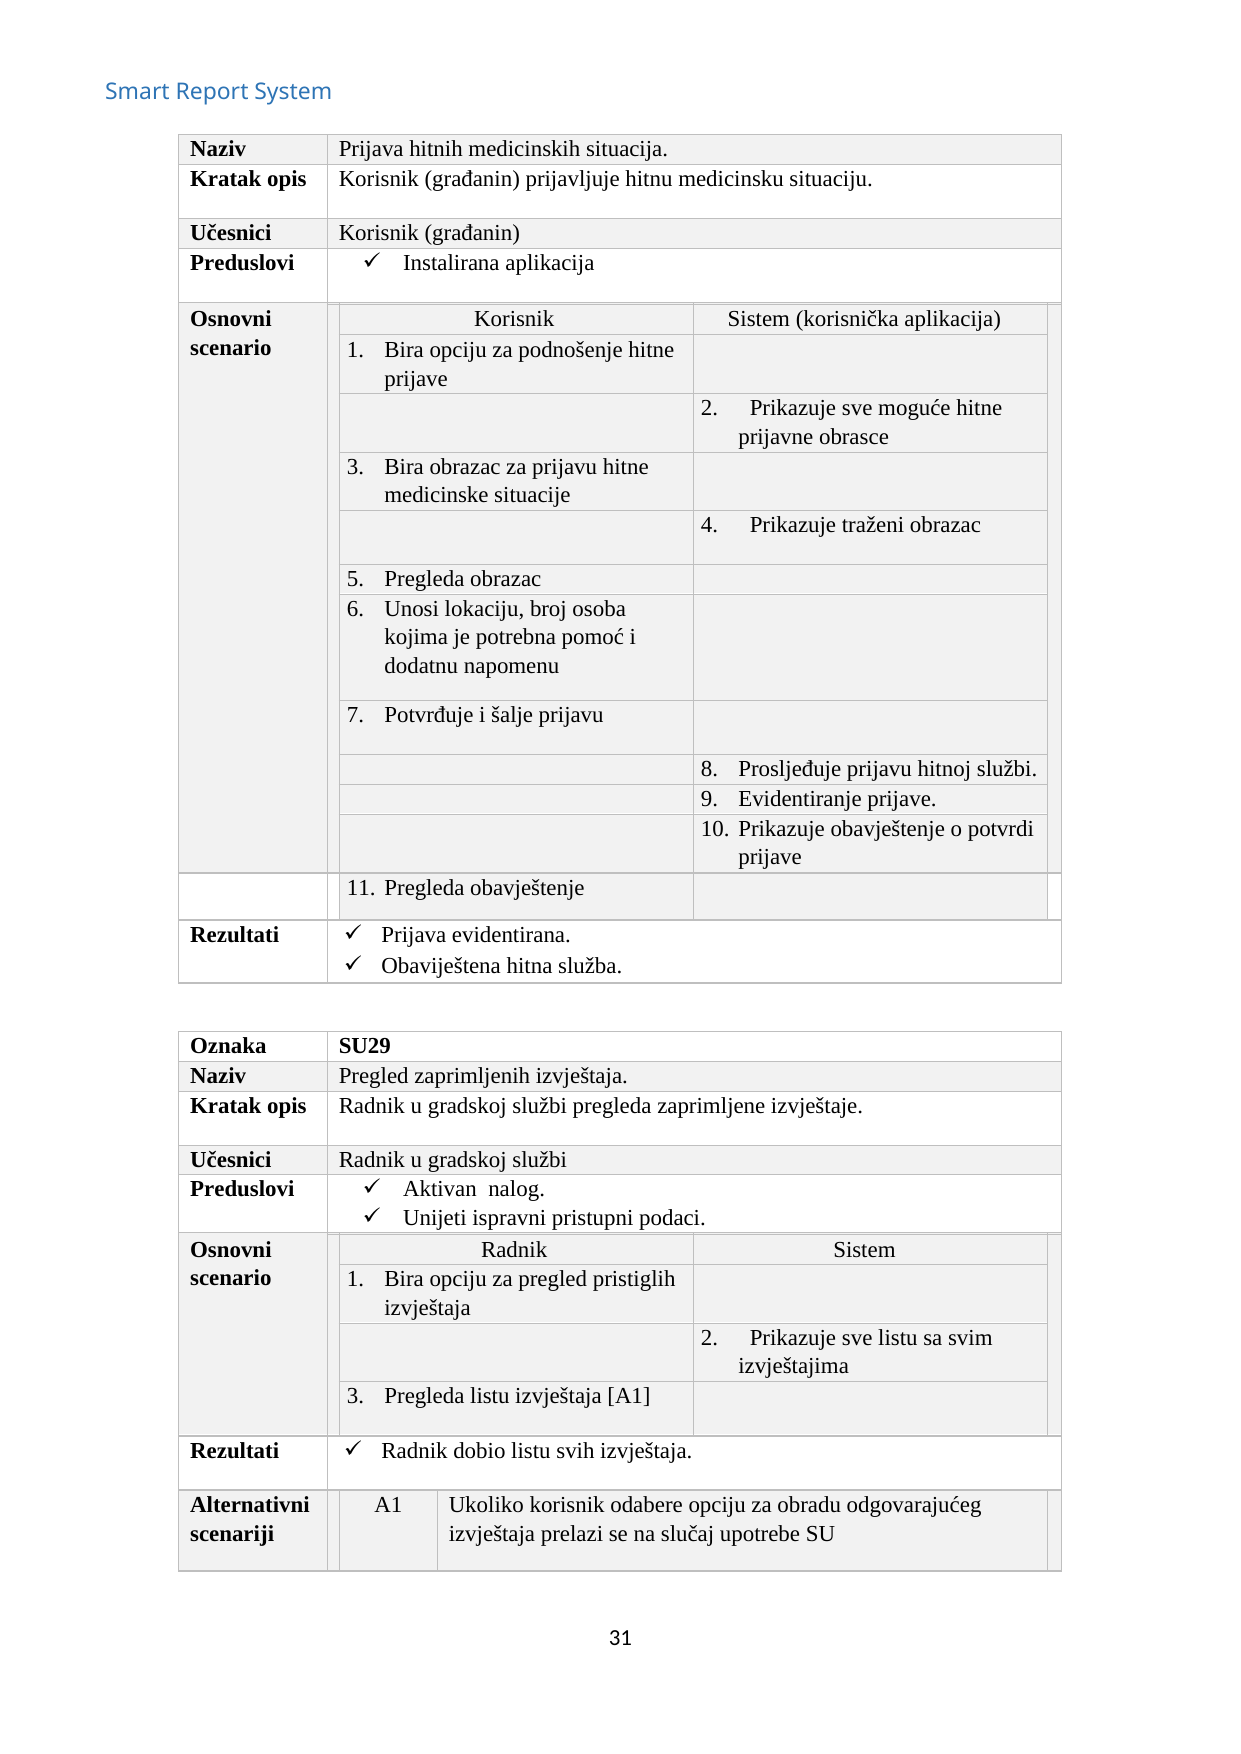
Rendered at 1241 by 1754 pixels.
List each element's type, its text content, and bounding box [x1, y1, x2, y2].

table_cell Prijava hitnih medicinskih situacija. [328, 135, 1061, 164]
table_cell Preduslovi [179, 1175, 327, 1232]
table_cell Prikazuje traženi obrazac [694, 511, 1047, 564]
table_cell Pregleda obrazac [340, 565, 693, 593]
table_cell Naziv [179, 135, 327, 164]
table_cell Prijava evidentirana. Obaviještena hitna služba. [339, 921, 1061, 982]
table_cell [694, 1382, 1047, 1434]
table_cell Pregled zaprimljenih izvještaja. [328, 1062, 1061, 1091]
table_cell Korisnik [340, 305, 693, 334]
table_cell Kratak opis [179, 165, 327, 218]
table_cell [694, 565, 1047, 593]
table_cell [340, 755, 693, 784]
table_cell [340, 1324, 693, 1381]
table_cell Prikazuje obavještenje o potvrdi prijave [694, 815, 1047, 872]
table_cell Unosi lokaciju, broj osoba kojima je potrebna pomoć i dodatnu napomenu [340, 595, 693, 700]
table_cell [328, 874, 339, 919]
table_cell [328, 1235, 339, 1434]
table_cell Rezultati [179, 1437, 327, 1489]
table_cell [1048, 305, 1061, 872]
table_cell [694, 453, 1047, 510]
table_cell Radnik u gradskoj službi pregleda zaprimljene izvještaje. [328, 1092, 1061, 1144]
table_cell [328, 1491, 339, 1570]
table_cell Osnovni scenario [179, 1233, 327, 1434]
table_cell Učesnici [179, 1146, 327, 1174]
table_header SU29 [328, 1032, 1061, 1061]
table_cell Bira opciju za podnošenje hitne prijave [340, 335, 693, 393]
table_cell Bira opciju za pregled pristiglih izvještaja [340, 1265, 693, 1322]
table_cell [694, 701, 1047, 754]
table_cell Kratak opis [179, 1092, 327, 1144]
table_cell Prikazuje sve listu sa svim izvještajima [694, 1324, 1047, 1381]
table_cell [694, 595, 1047, 700]
table_cell Naziv [179, 1062, 327, 1091]
table_cell Sistem (korisnička aplikacija) [694, 305, 1047, 334]
table_cell Evidentiranje prijave. [694, 785, 1047, 813]
table_cell [179, 874, 327, 919]
table_cell Potvrđuje i šalje prijavu [340, 701, 693, 754]
table_cell [694, 874, 1047, 919]
table_cell [1048, 874, 1061, 919]
table_cell Instalirana aplikacija [328, 249, 1061, 302]
table_cell [328, 921, 339, 982]
table_cell Prosljeđuje prijavu hitnoj službi. [694, 755, 1047, 784]
table_header Oznaka [179, 1032, 327, 1061]
table_cell Rezultati [179, 921, 327, 982]
table_cell Prikazuje sve moguće hitne prijavne obrasce [694, 394, 1047, 452]
table_cell [340, 815, 693, 872]
table_cell Pregleda listu izvještaja [A1] [340, 1382, 693, 1434]
table_cell [328, 305, 339, 872]
table_cell [694, 335, 1047, 393]
table_cell Korisnik (građanin) prijavljuje hitnu medicinsku situaciju. [328, 165, 1061, 218]
table_cell [328, 1437, 339, 1489]
table_cell Ukoliko korisnik odabere opciju za obradu odgovarajućeg izvještaja prelazi se na slučaj upotrebe SU [438, 1491, 1047, 1570]
table_cell Osnovni scenario [179, 303, 327, 872]
table_cell Radnik [340, 1235, 693, 1264]
table_cell [694, 1265, 1047, 1322]
table_cell Radnik dobio listu svih izvještaja. [339, 1437, 1061, 1489]
table_cell Alternativni scenariji [179, 1491, 327, 1570]
table_cell [1048, 1235, 1061, 1434]
table_cell Korisnik (građanin) [328, 219, 1061, 248]
table_cell [340, 511, 693, 564]
table_cell Radnik u gradskoj službi [328, 1146, 1061, 1174]
table_cell Učesnici [179, 219, 327, 248]
table_cell A1 [340, 1491, 437, 1570]
table_cell [340, 394, 693, 452]
table_cell [1048, 1491, 1061, 1570]
table_cell Sistem [694, 1235, 1047, 1264]
table_cell Preduslovi [179, 249, 327, 302]
table_cell Pregleda obavještenje [340, 874, 693, 919]
table_cell [340, 785, 693, 813]
table_cell Bira obrazac za prijavu hitne medicinske situacije [340, 453, 693, 510]
table_cell Aktivan nalog. Unijeti ispravni pristupni podaci. [328, 1175, 1061, 1232]
